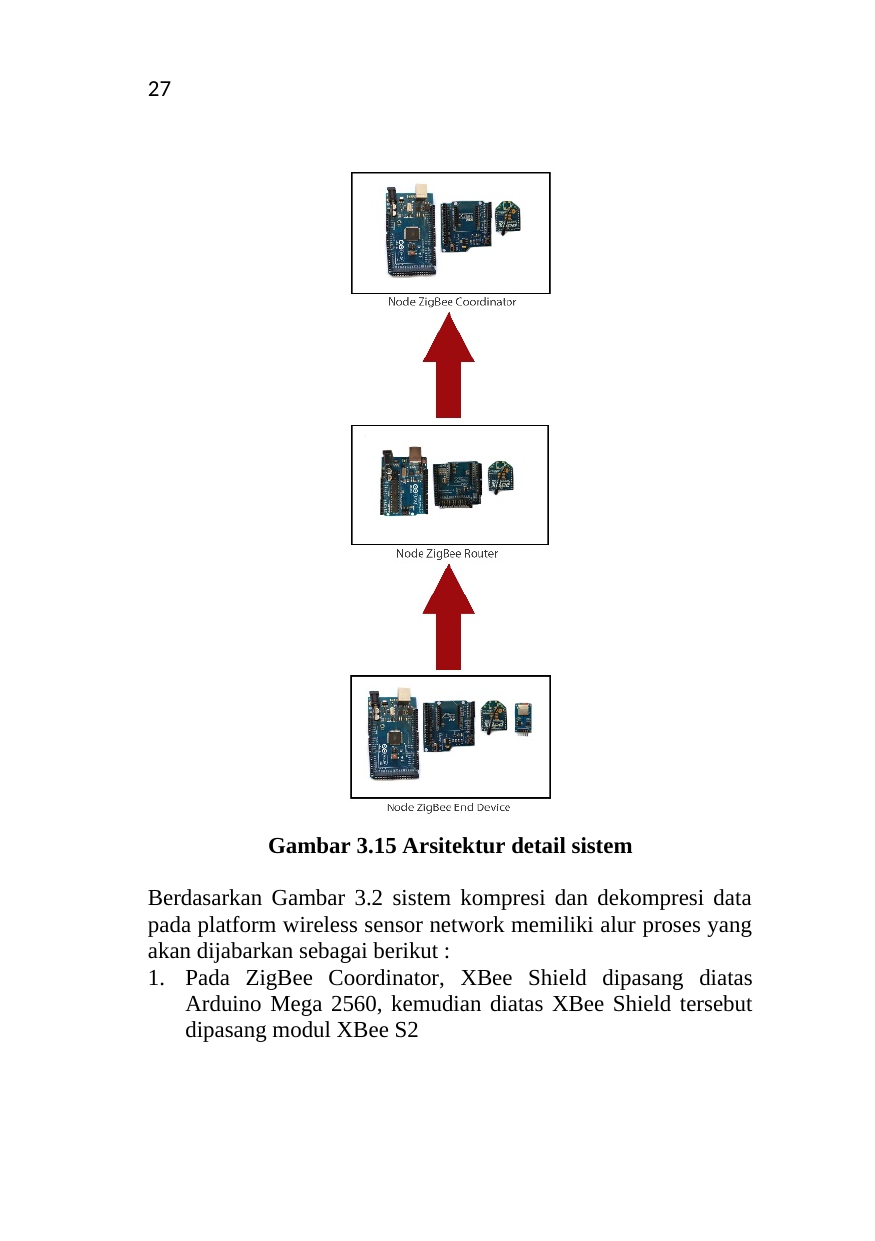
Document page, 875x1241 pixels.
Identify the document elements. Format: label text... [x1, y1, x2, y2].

picture [309, 147, 592, 832]
list Pada ZigBee Coordinator, XBee Shield dipasang diatas Arduino Mega 2560, kemudian diatas XBee Shield tersebut dipasang modul XBee S2 [148, 963, 753, 1043]
text Berdasarkan Gambar 3.2 sistem kompresi dan dekompresi data pada platform wireless sensor network memiliki alur proses yang akan dijabarkan sebagai berikut : [148, 884, 753, 963]
